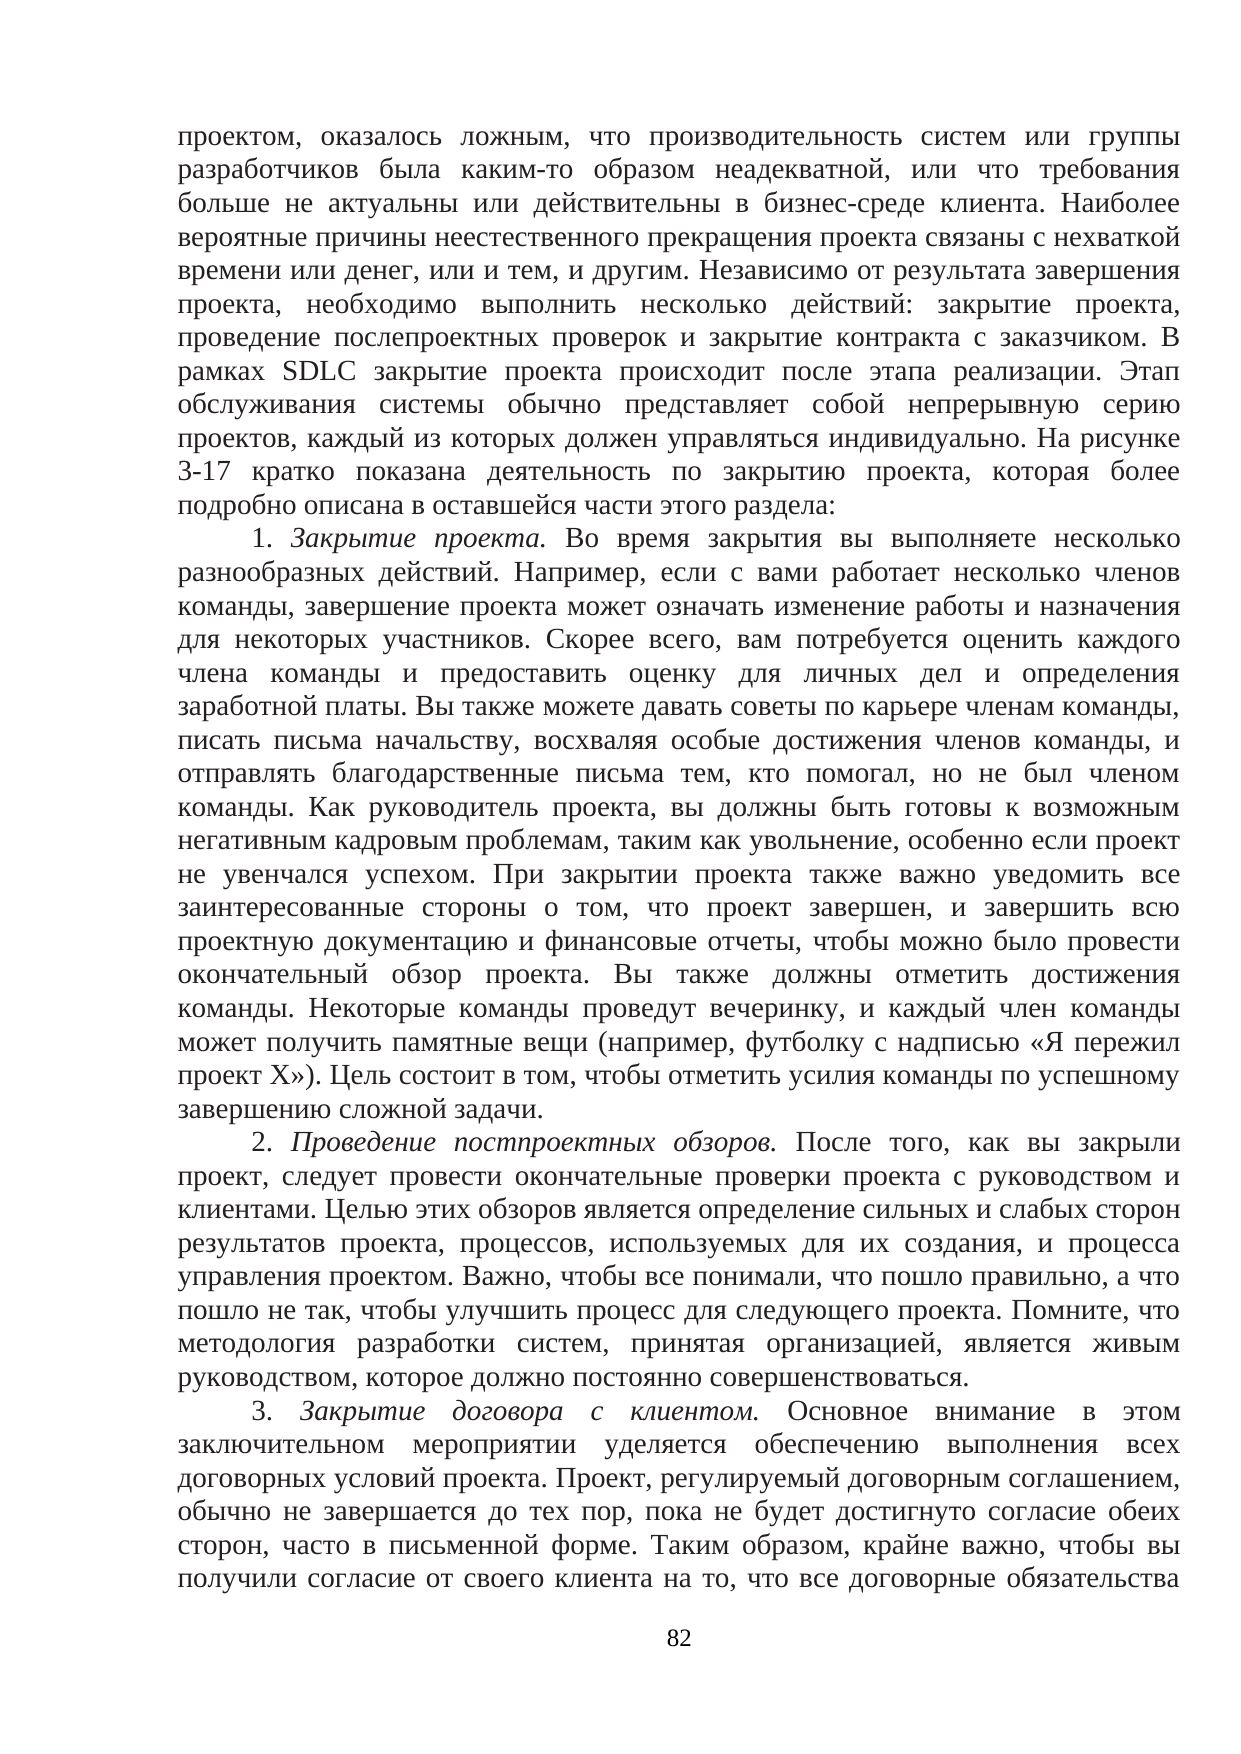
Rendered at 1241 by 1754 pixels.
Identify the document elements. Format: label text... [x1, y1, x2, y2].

text 2. Проведение постпроектных обзоров. После того, как вы закрыли проект, следует провести окончательные проверки проекта с руководством и клиентами. Целью этих обзоров является определение сильных и слабых сторон результатов проекта, процессов, используемых для их создания, и процесса управления проектом. Важно, чтобы все понимали, что пошло правильно, а что пошло не так, чтобы улучшить процесс для следующего проекта. Помните, что методология разработки систем, принятая организацией, является живым руководством, которое должно постоянно совершенствоваться. [177, 1124, 1181, 1393]
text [177, 1393, 1181, 1594]
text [177, 118, 1181, 521]
text 1. Закрытие проекта. Во время закрытия вы выполняете несколько разнообразных действий. Например, если с вами работает несколько членов команды, завершение проекта может означать изменение работы и назначения для некоторых участников. Скорее всего, вам потребуется оценить каждого члена команды и предоставить оценку для личных дел и определения заработной платы. Вы также можете давать советы по карьере членам команды, писать письма начальству, восхваляя особые достижения членов команды, и отправлять благодарственные письма тем, кто помогал, но не был членом команды. Как руководитель проекта, вы должны быть готовы к возможным негативным кадровым проблемам, таким как увольнение, особенно если проект не увенчался успехом. При закрытии проекта также важно уведомить все заинтересованные стороны о том, что проект завершен, и завершить всю проектную документацию и финансовые отчеты, чтобы можно было провести окончательный обзор проекта. Вы также должны отметить достижения команды. Некоторые команды проведут вечеринку, и каждый член команды может получить памятные вещи (например, футболку с надписью «Я пережил проект X»). Цель состоит в том, чтобы отметить усилия команды по успешному завершению сложной задачи. [177, 521, 1181, 1124]
